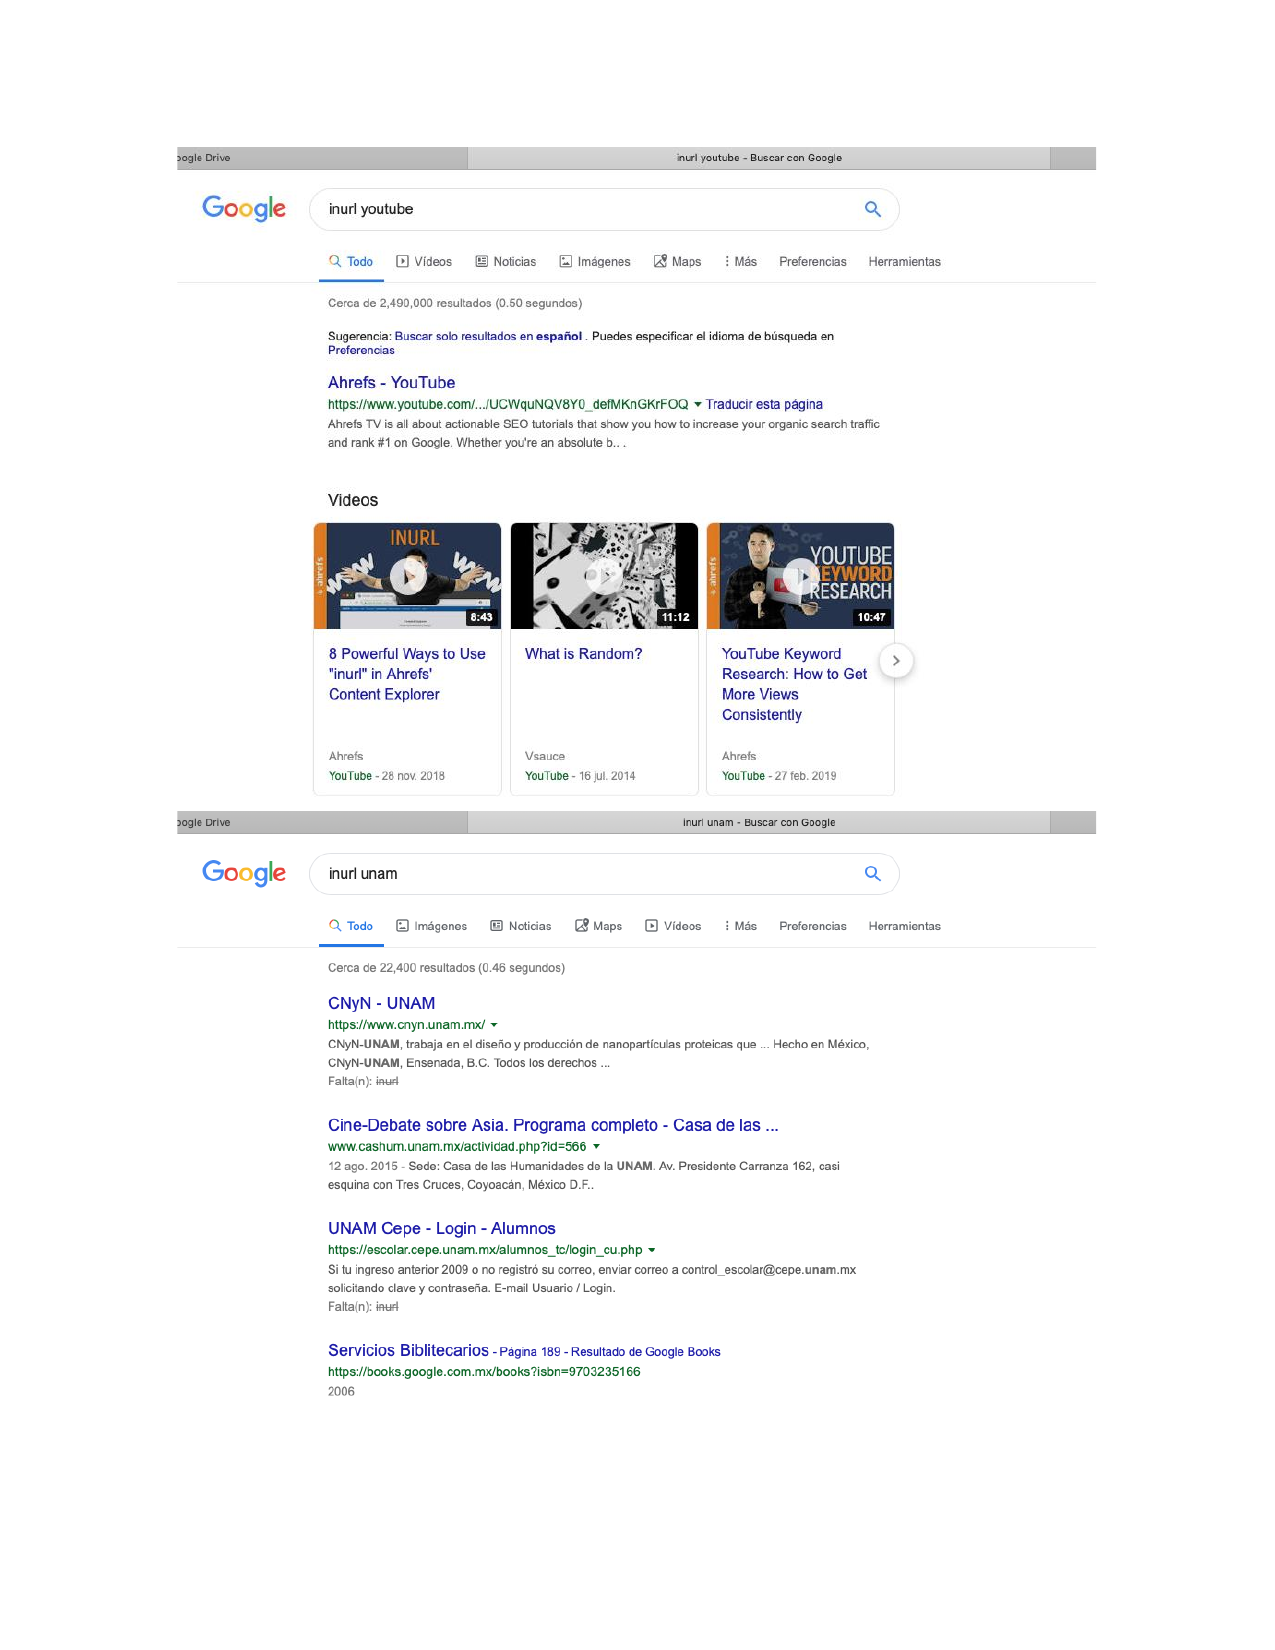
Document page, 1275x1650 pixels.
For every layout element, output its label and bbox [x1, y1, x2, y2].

picture [177, 147, 1097, 1396]
